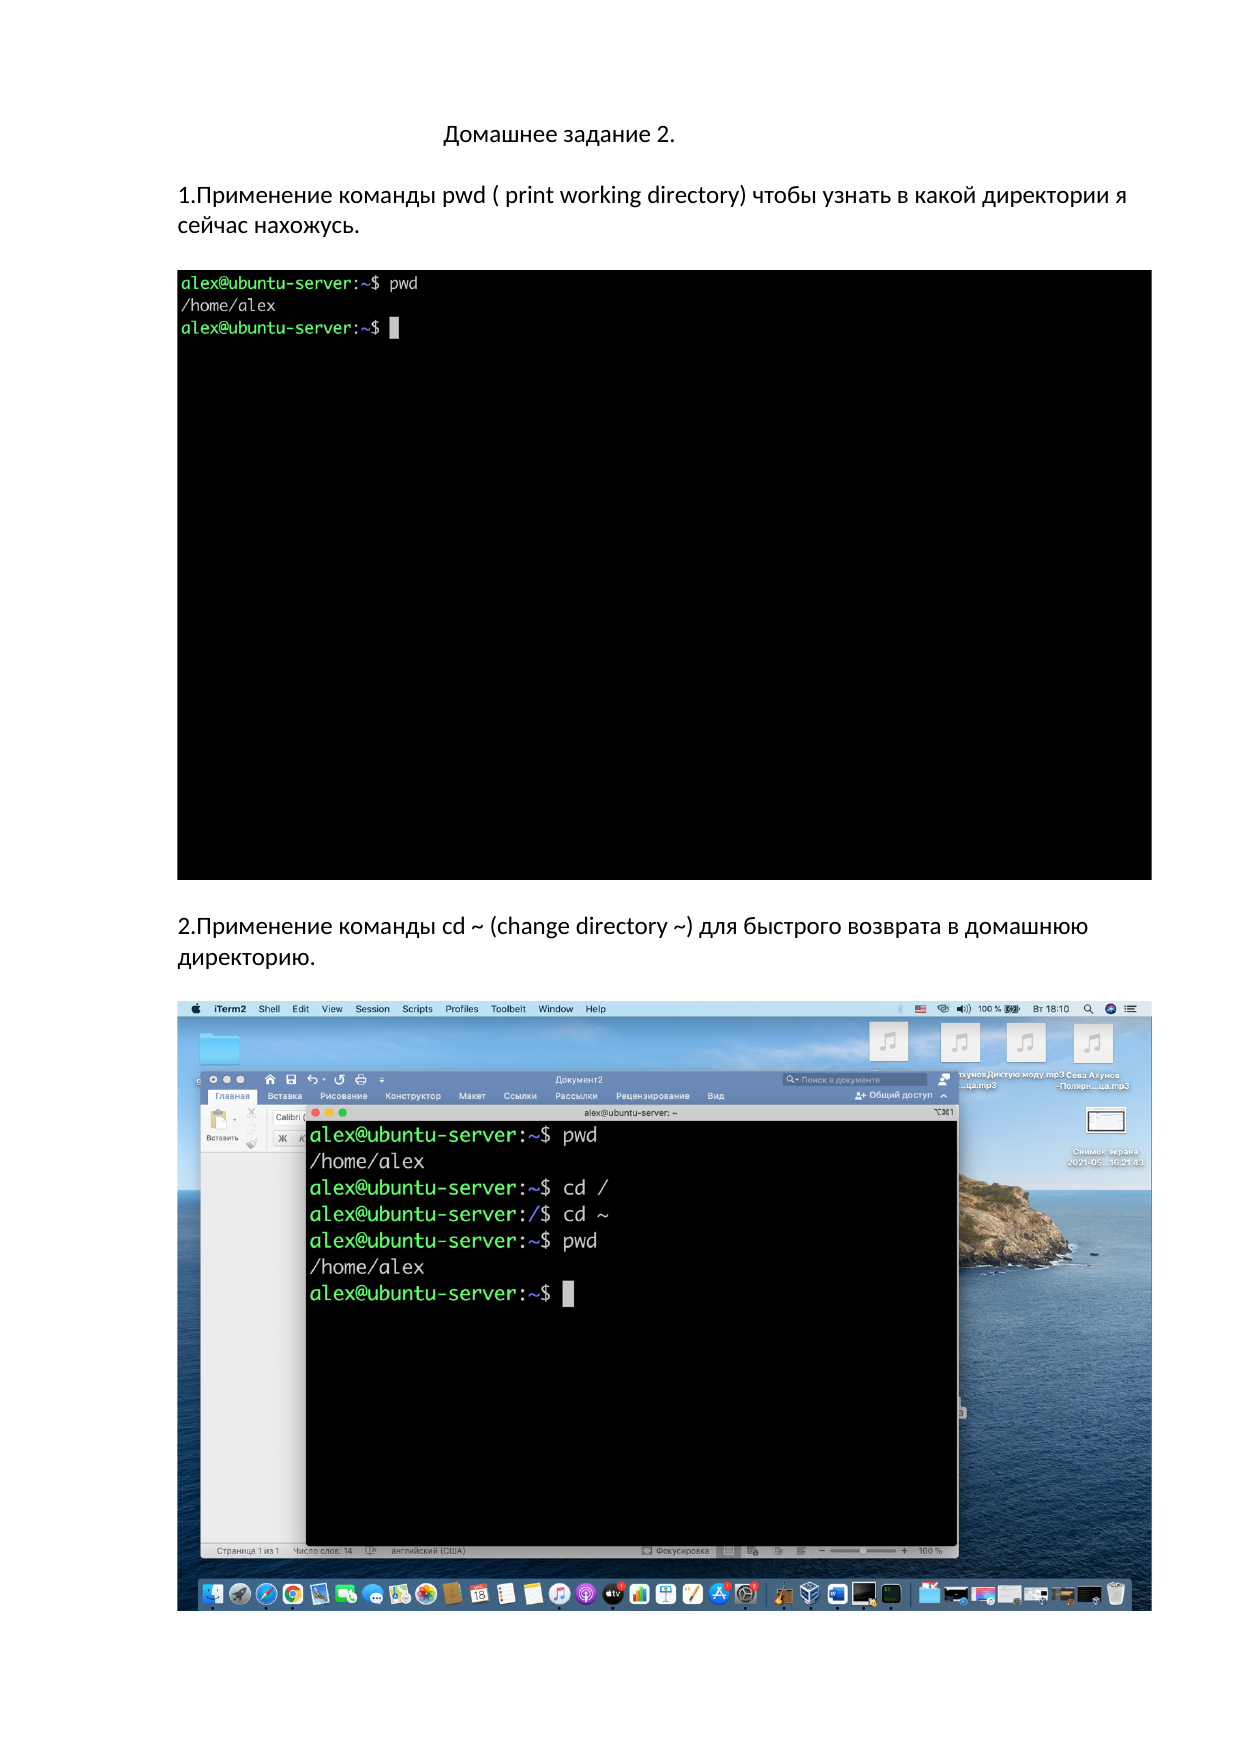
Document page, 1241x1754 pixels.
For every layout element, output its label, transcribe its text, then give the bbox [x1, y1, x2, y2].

picture [177, 1001, 1152, 1611]
picture [177, 270, 1152, 880]
text 1.Применение команды pwd ( print working directory) чтобы узнать в какой директории я сейчас нахожусь. [177, 179, 1152, 240]
text 2.Применение команды cd ~ (change directory ~) для быстрого возврата в домашнюю директорию. [177, 910, 1152, 971]
text Домашнее задание 2. [177, 118, 1152, 149]
